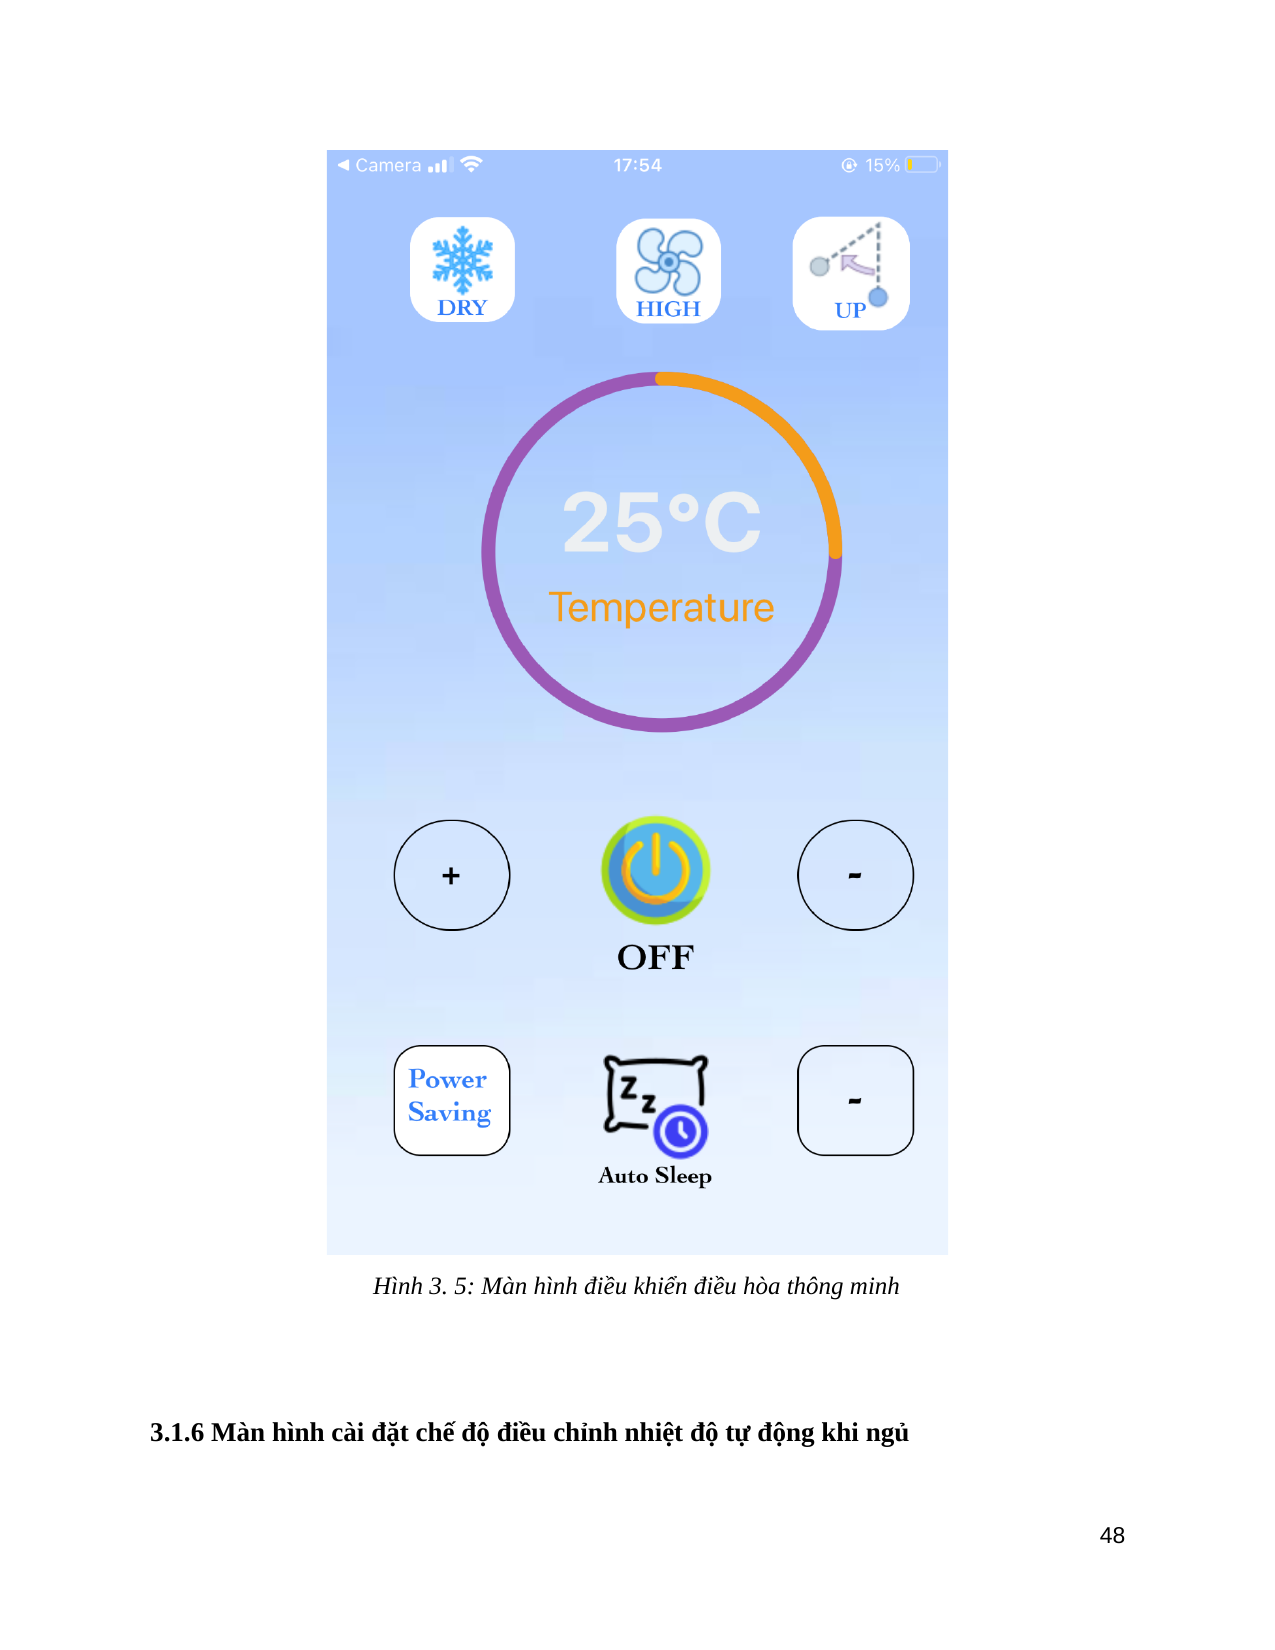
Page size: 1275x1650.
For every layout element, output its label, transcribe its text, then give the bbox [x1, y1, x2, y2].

text Hình 3. 5: Màn hình điều khiển điều hòa thông minh [150, 1271, 1125, 1300]
subtitle 3.1.6 Màn hình cài đặt chế độ điều chỉnh nhiệt độ tự động khi ngủ [150, 1416, 1125, 1447]
picture [326, 150, 949, 1255]
